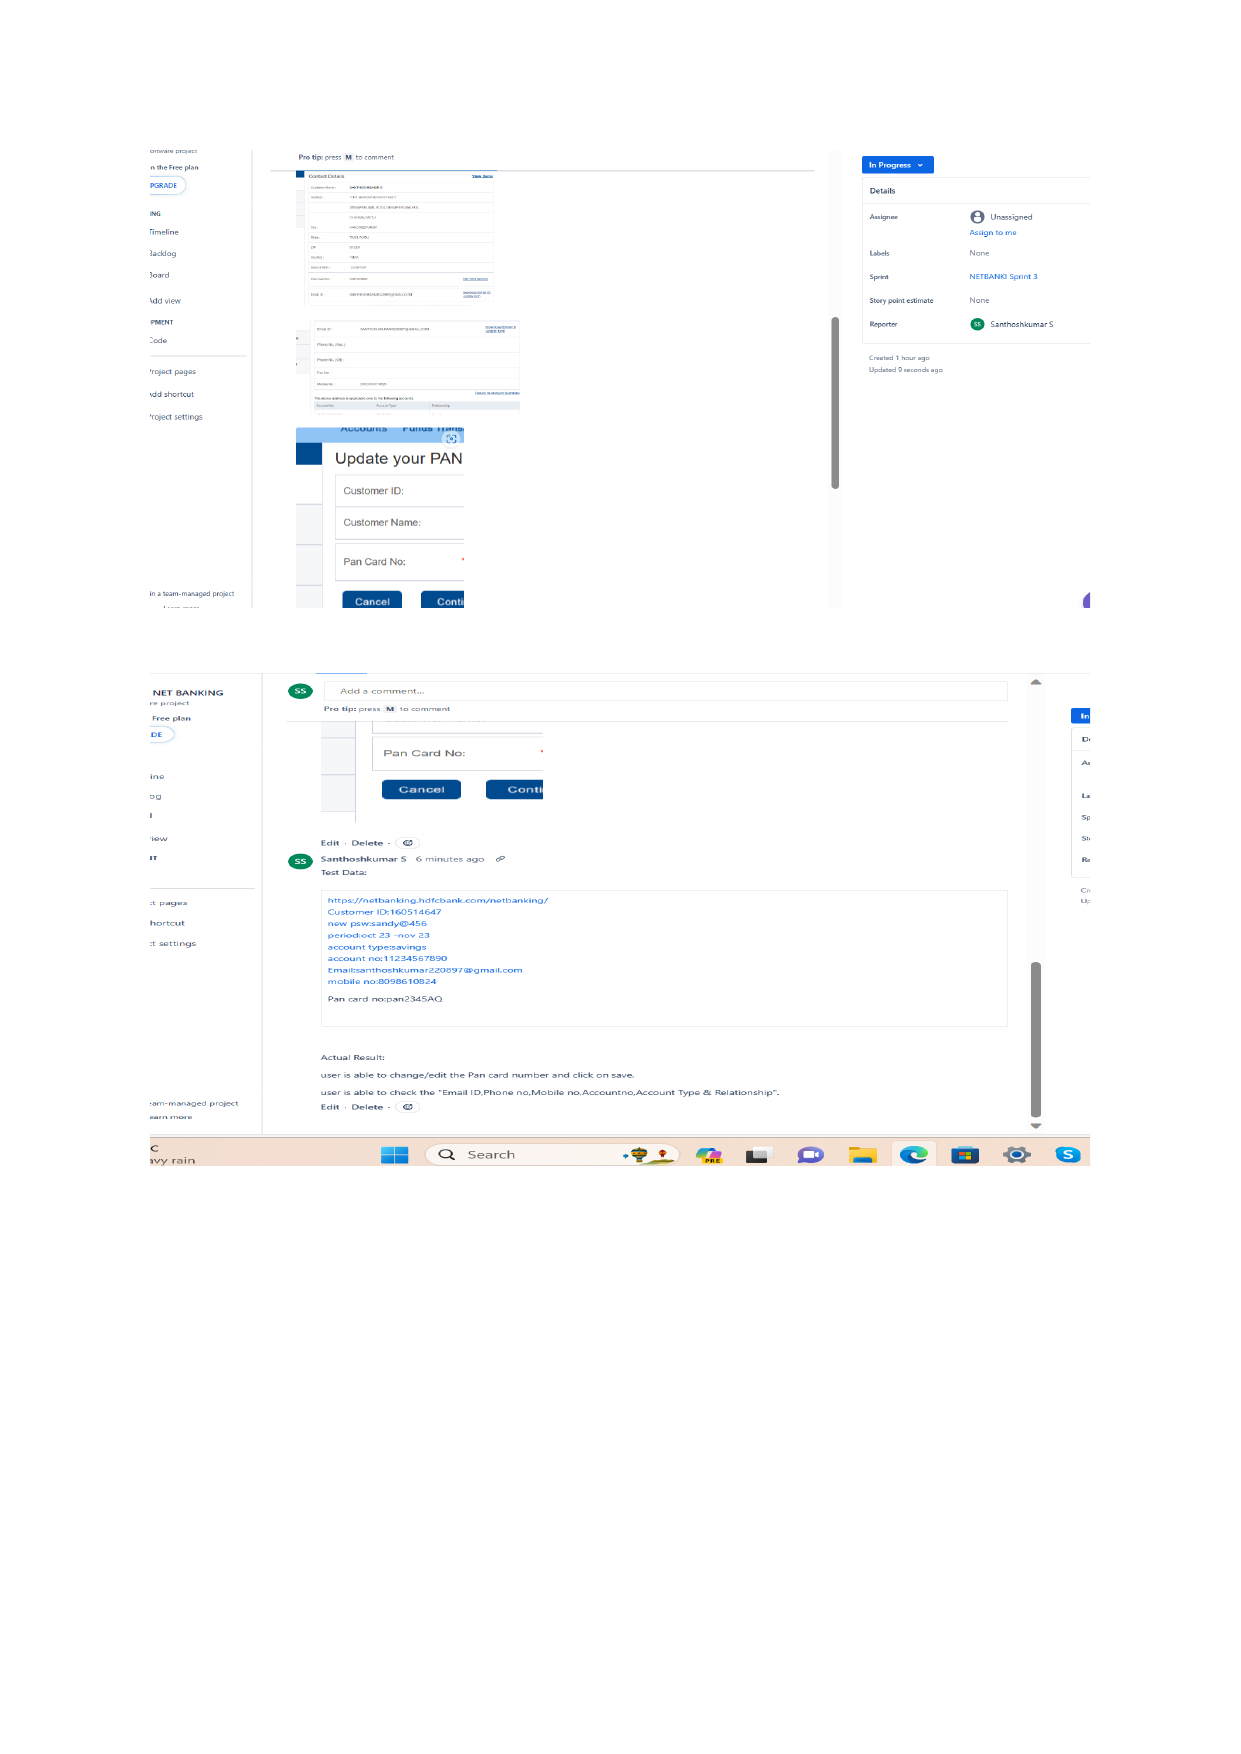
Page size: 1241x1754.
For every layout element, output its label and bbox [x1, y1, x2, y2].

picture [150, 673, 1091, 1166]
picture [150, 150, 1091, 608]
